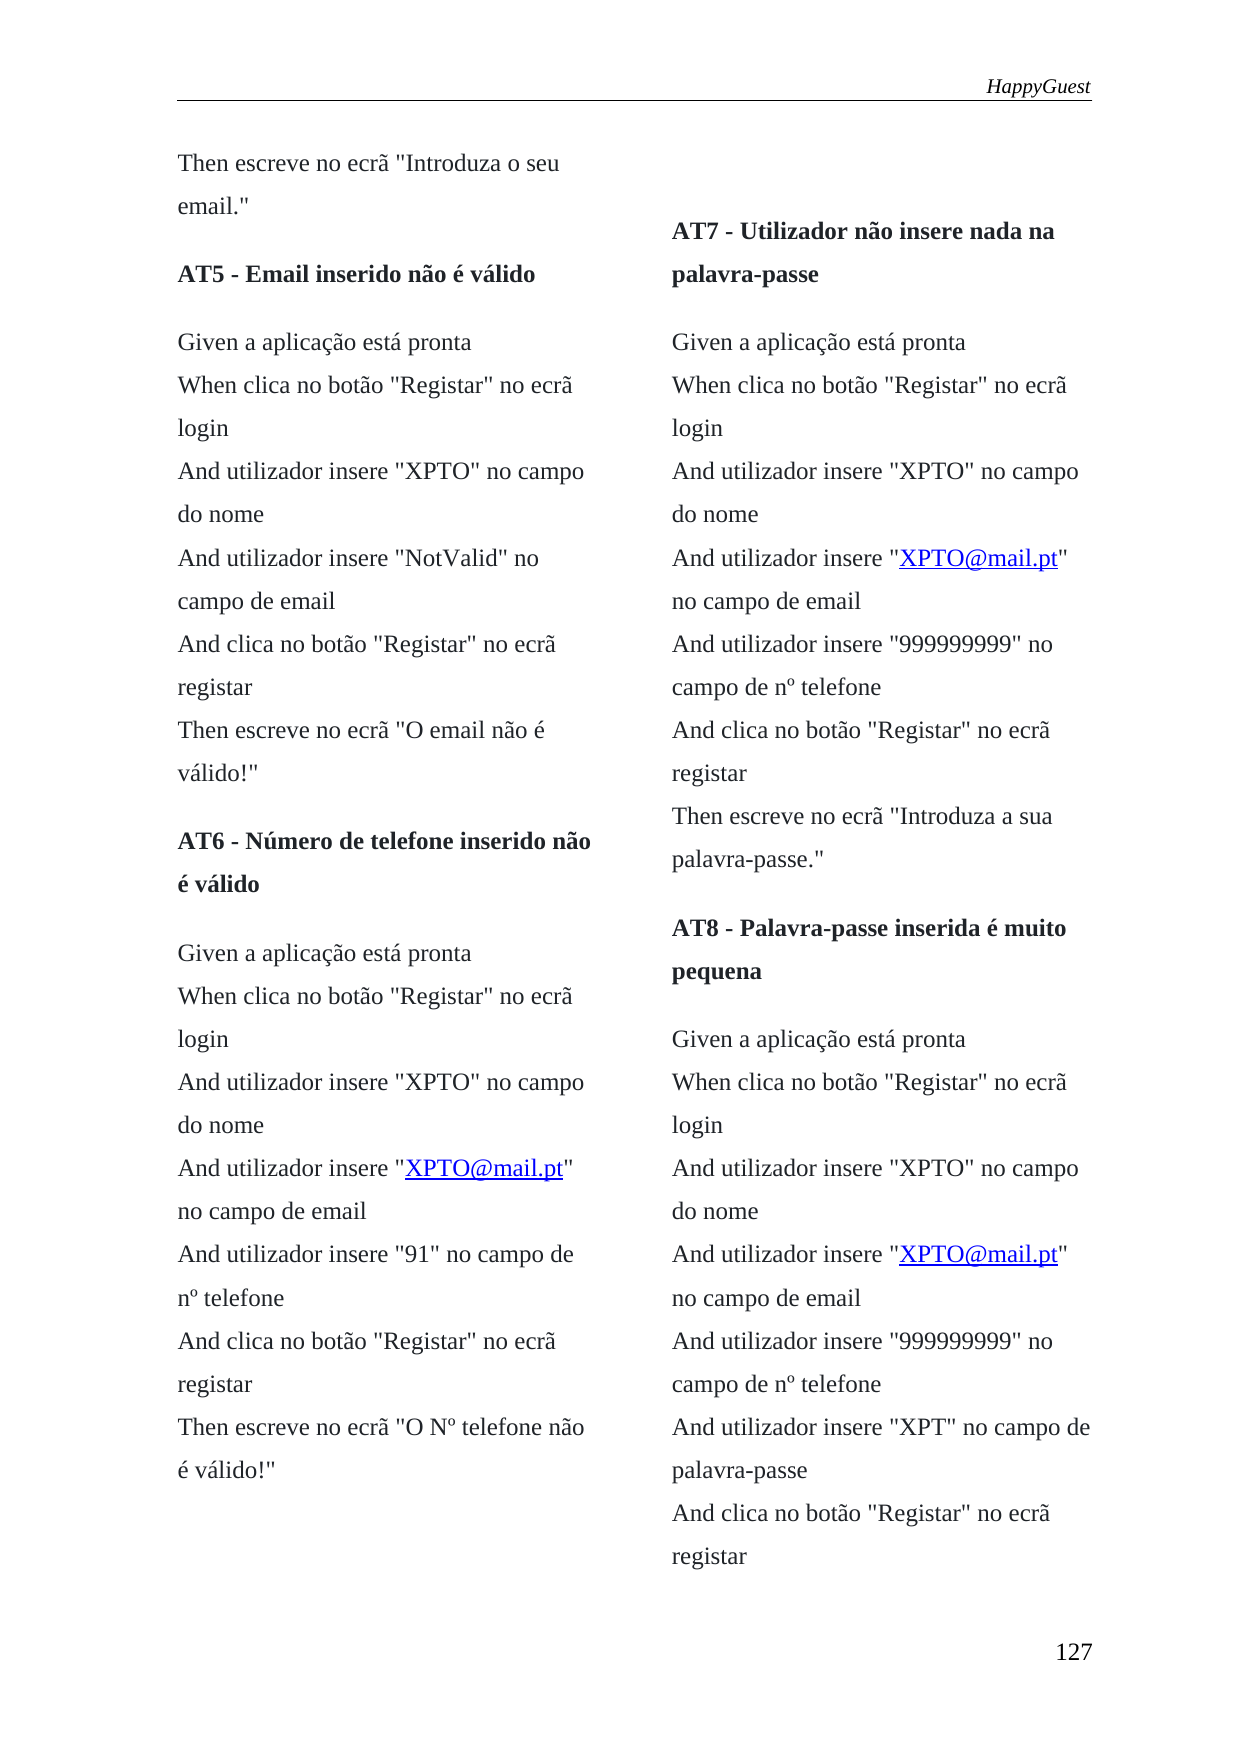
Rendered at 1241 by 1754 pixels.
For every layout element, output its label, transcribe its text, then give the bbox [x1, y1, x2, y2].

text Given a aplicação está pronta When clica no botão "Registar" no ecrã login And utilizador insere "XPTO" no campo do nome And utilizador insere "XPTO@mail.pt" no campo de email And utilizador insere "91" no campo de nº telefone And clica no botão "Registar" no ecrã registar Then escreve no ecrã "O Nº telefone não é válido!" [177, 938, 598, 1484]
text AT7 - Utilizador não insere nada na palavra-passe [672, 216, 1092, 288]
text Given a aplicação está pronta When clica no botão "Registar" no ecrã login And utilizador insere "XPTO" no campo do nome And utilizador insere "NotValid" no campo de email And clica no botão "Registar" no ecrã registar Then escreve no ecrã "O email não é válido!" [177, 327, 598, 787]
text AT8 - Palavra-passe inserida é muito pequena [672, 913, 1092, 984]
text Given a aplicação está pronta When clica no botão "Registar" no ecrã login And utilizador insere "XPTO" no campo do nome And utilizador insere "XPTO@mail.pt" no campo de email And utilizador insere "999999999" no campo de nº telefone And clica no botão "Registar" no ecrã registar Then escreve no ecrã "Introduza a sua palavra-passe." [672, 327, 1092, 873]
text AT6 - Número de telefone inserido não é válido [177, 826, 598, 898]
text AT5 - Email inserido não é válido [177, 259, 598, 288]
